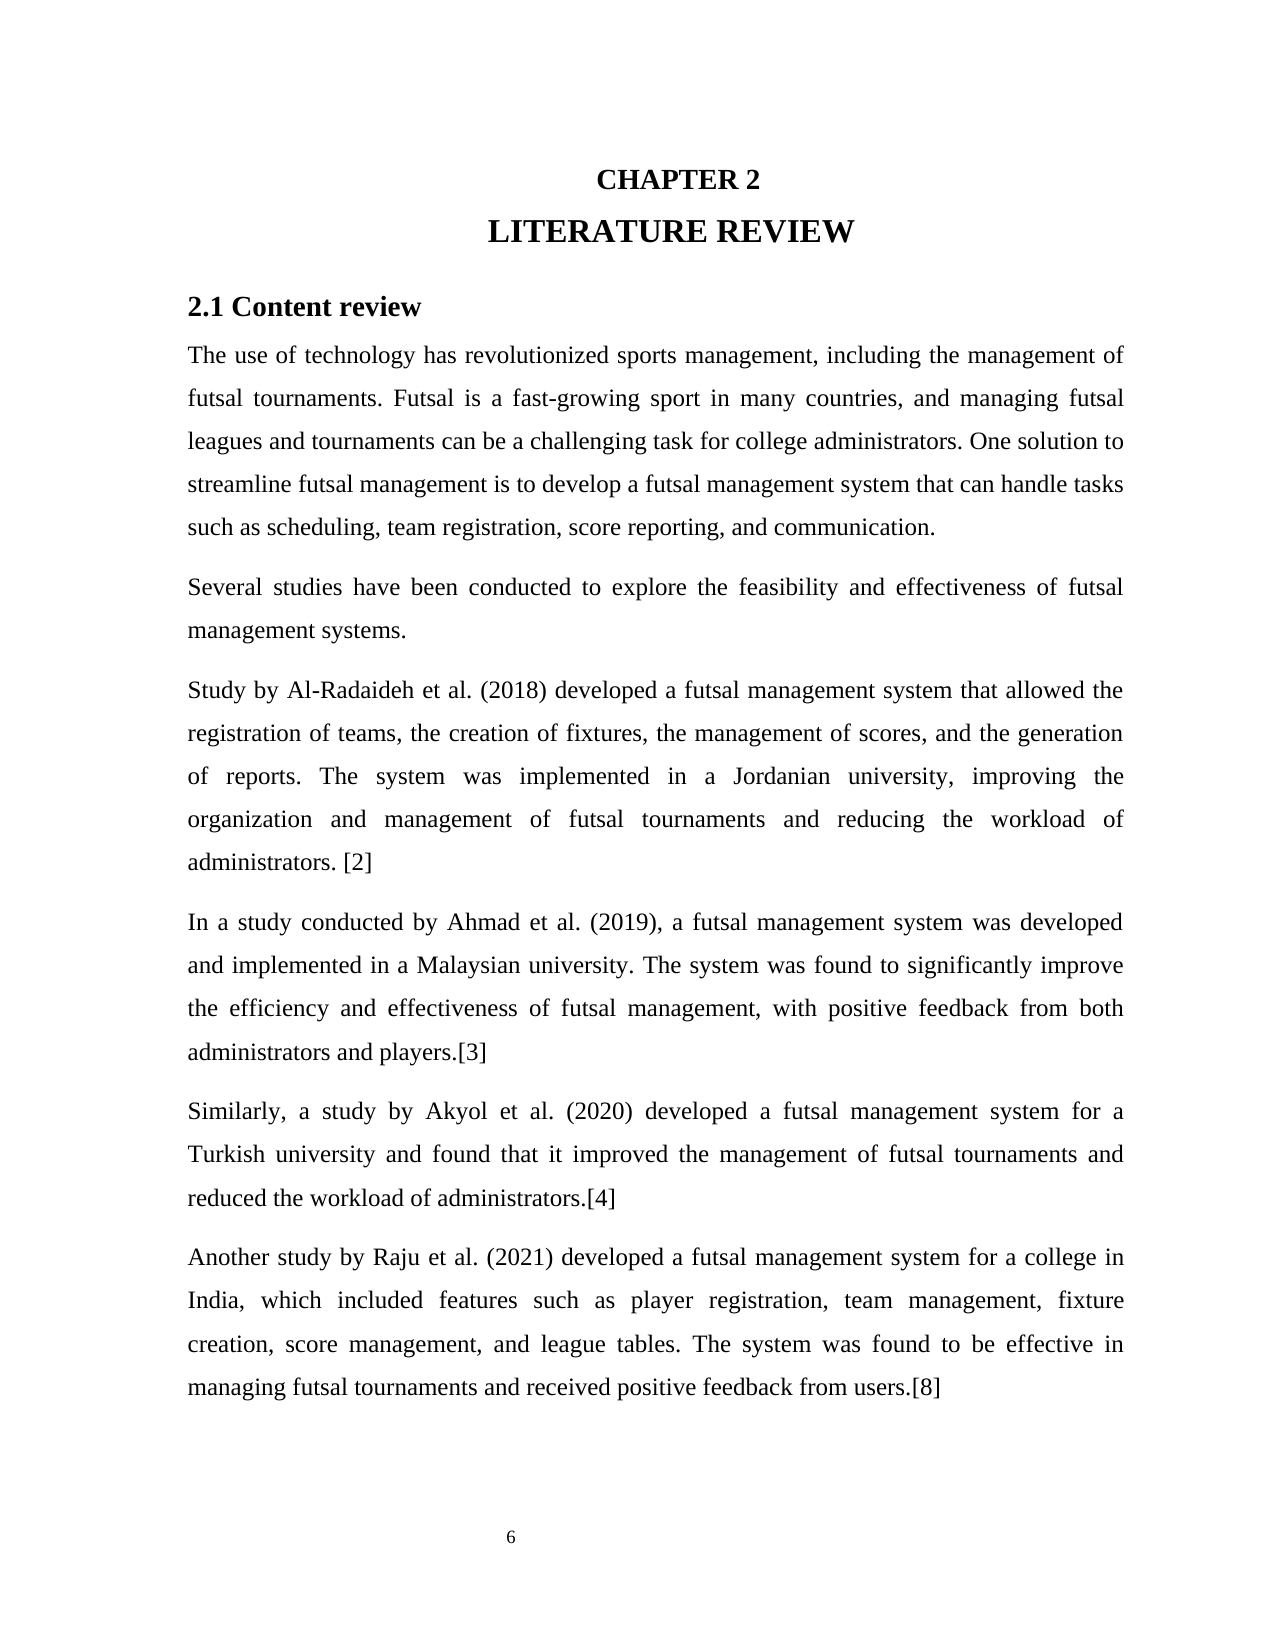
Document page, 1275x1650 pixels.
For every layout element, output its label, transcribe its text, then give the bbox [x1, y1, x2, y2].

text The use of technology has revolutionized sports management, including the management of futsal tournaments. Futsal is a fast-growing sport in many countries, and managing futsal leagues and tournaments can be a challenging task for college administrators. One solution to streamline futsal management is to develop a futsal management system that can handle tasks such as scheduling, team registration, score reporting, and communication. [187, 340, 1125, 541]
text CHAPTER 2 [187, 162, 1125, 196]
text Study by Al-Radaideh et al. (2018) developed a futsal management system that allowed the registration of teams, the creation of fixtures, the management of scores, and the generation of reports. The system was implemented in a Jordanian university, improving the organization and management of futsal tournaments and reducing the workload of administrators. [2] [187, 675, 1125, 876]
subtitle LITERATURE REVIEW [187, 211, 1125, 249]
subtitle 2.1 Content review [187, 289, 1125, 323]
text In a study conducted by Ahmad et al. (2019), a futsal management system was developed and implemented in a Malaysian university. The system was found to significantly improve the efficiency and effectiveness of futsal management, with positive feedback from both administrators and players.[3] [187, 907, 1125, 1065]
text Another study by Raju et al. (2021) developed a futsal management system for a college in India, which included features such as player registration, team management, fixture creation, score management, and league tables. The system was found to be effective in managing futsal tournaments and received positive feedback from users.[8] [187, 1242, 1125, 1401]
text Several studies have been conducted to explore the feasibility and effectiveness of futsal management systems. [187, 572, 1125, 644]
text Similarly, a study by Akyol et al. (2020) developed a futsal management system for a Turkish university and found that it improved the management of futsal tournaments and reduced the workload of administrators.[4] [187, 1096, 1125, 1211]
